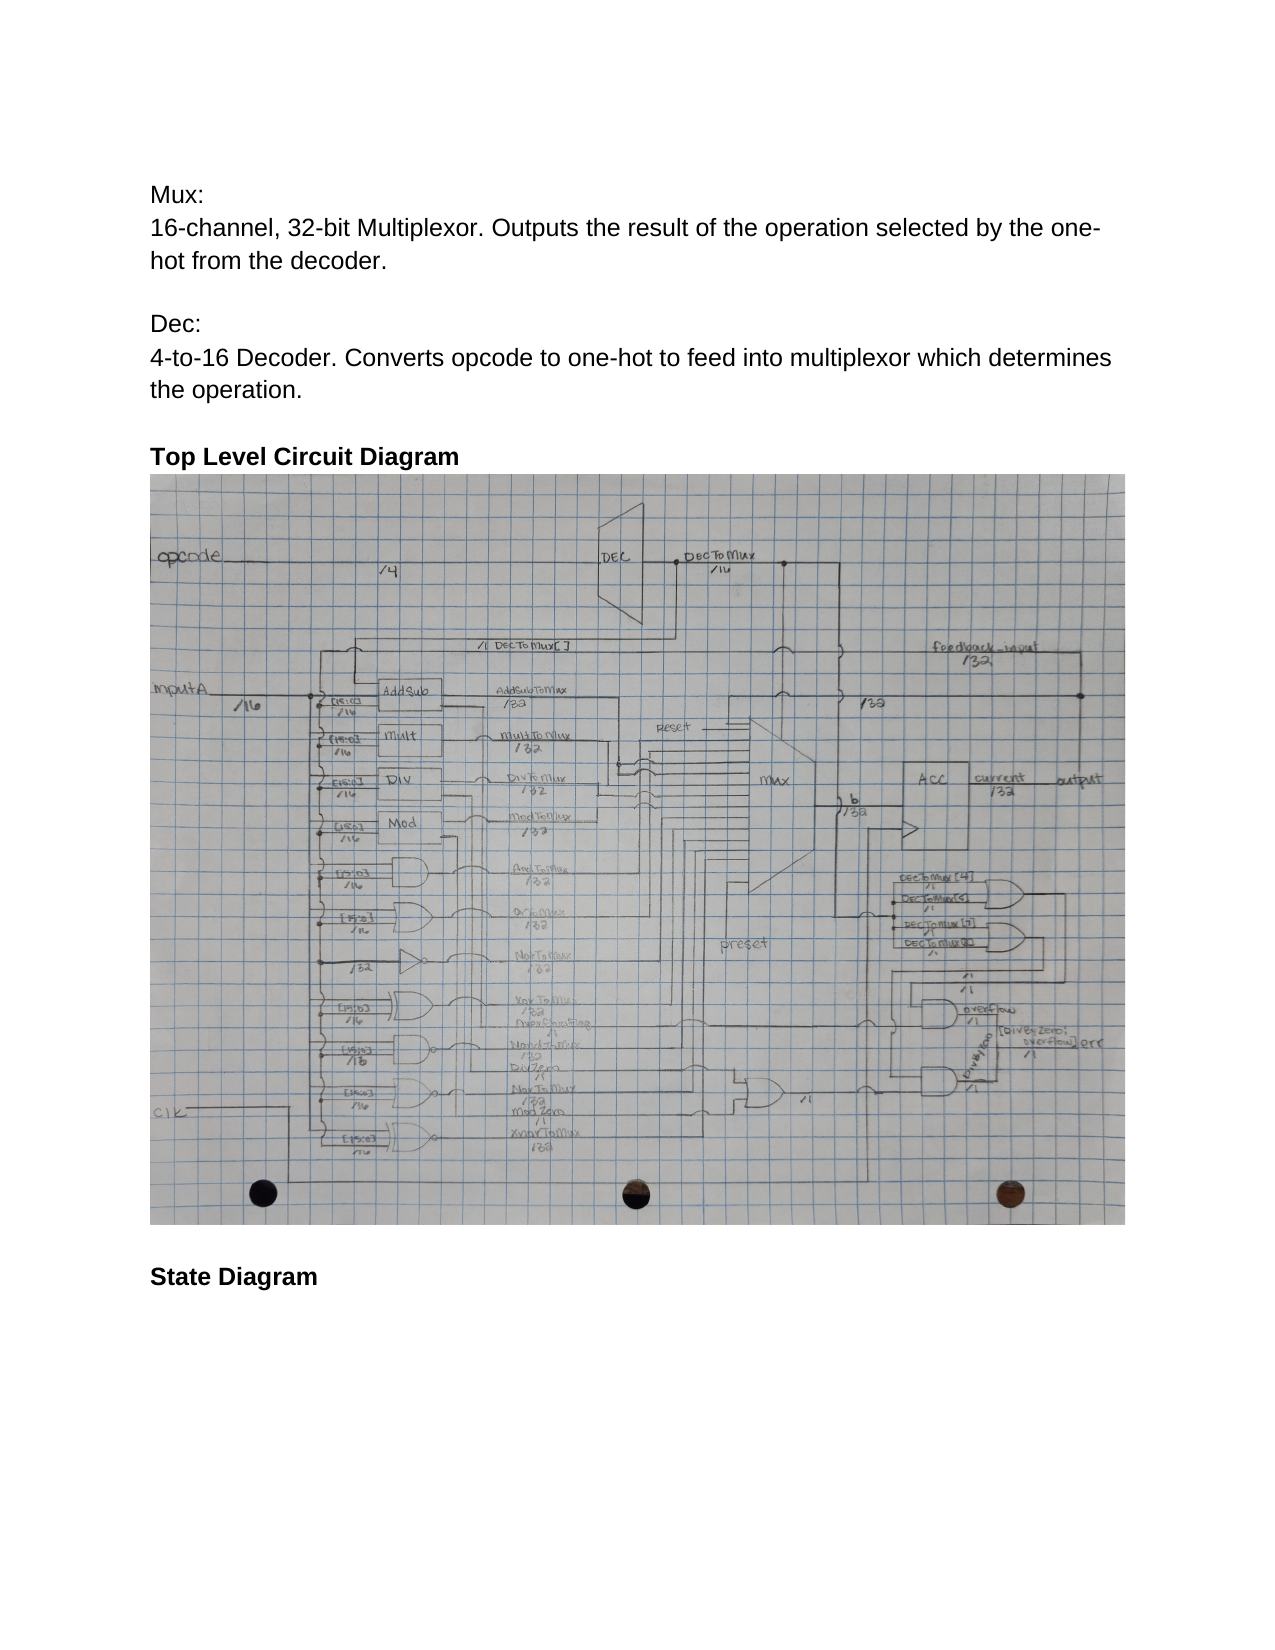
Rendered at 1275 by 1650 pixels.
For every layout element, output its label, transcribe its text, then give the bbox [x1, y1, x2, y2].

text 4-to-16 Decoder. Converts opcode to one-hot to feed into multiplexor which determines the operation. [150, 342, 1125, 404]
picture [150, 474, 1125, 1225]
text 16-channel, 32-bit Multiplexor. Outputs the result of the operation selected by the one-hot from the decoder. [150, 213, 1125, 275]
text Mux: [150, 180, 1125, 209]
text State Diagram [150, 1261, 1125, 1290]
text Top Level Circuit Diagram [150, 442, 1125, 470]
text Dec: [150, 309, 1125, 338]
